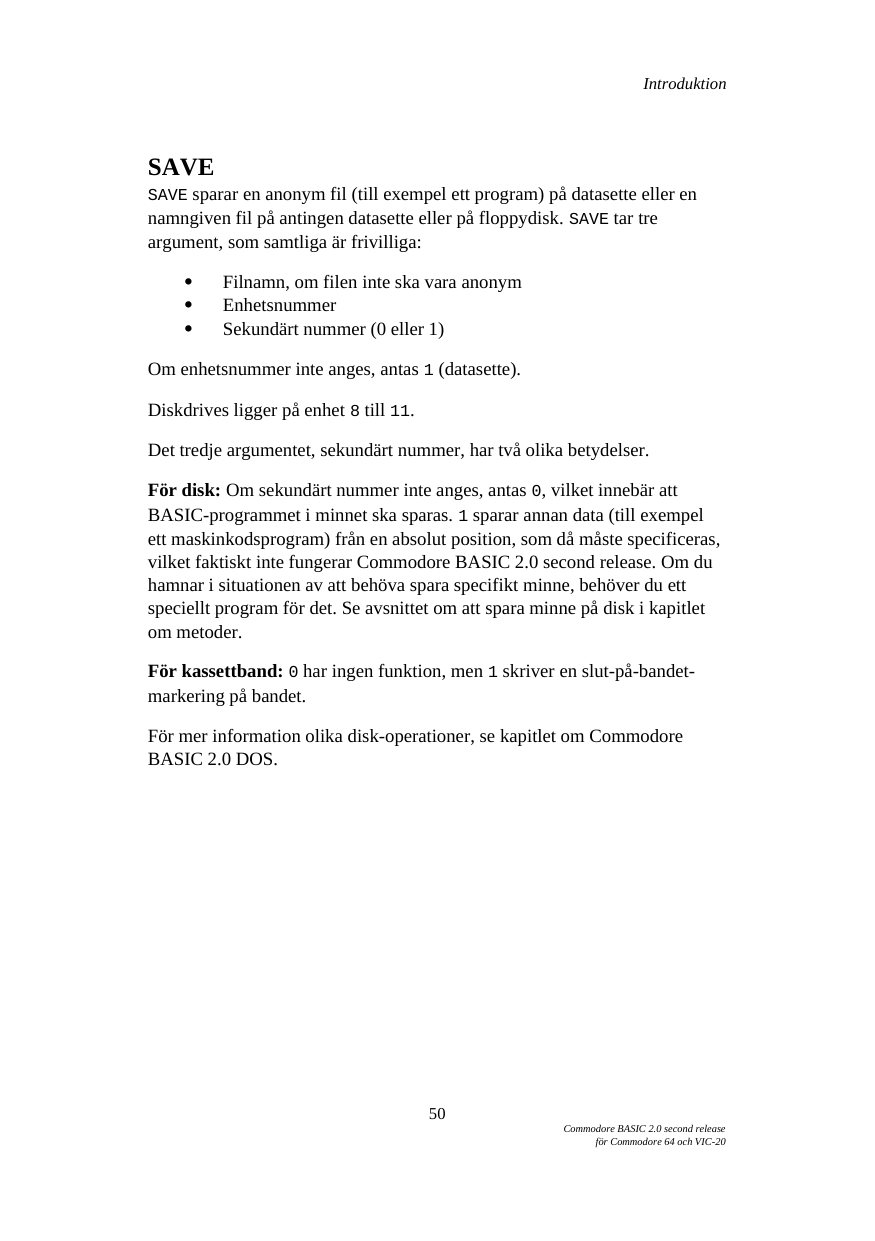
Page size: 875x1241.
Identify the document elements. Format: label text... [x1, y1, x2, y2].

text Om enhetsnummer inte anges, antas 1 (datasette). [148, 357, 726, 380]
list Sekundärt nummer (0 eller 1) [185, 318, 726, 339]
list Enhetsnummer [185, 294, 726, 316]
subtitle SAVE [148, 152, 726, 181]
text För disk: Om sekundärt nummer inte anges, antas 0, vilket innebär att BASIC-programmet i minnet ska sparas. 1 sparar annan data (till exempel ett maskinkodsprogram) från en absolut position, som då måste specificeras, vilket faktiskt inte fungerar Commodore BASIC 2.0 second release. Om du hamnar i situationen av att behöva spara specifikt minne, behöver du ett speciellt program för det. Se avsnittet om att spara minne på disk i kapitlet om metoder. [148, 479, 726, 642]
text Det tredje argumentet, sekundärt nummer, har två olika betydelser. [148, 439, 726, 461]
text För mer information olika disk-operationer, se kapitlet om Commodore BASIC 2.0 DOS. [148, 724, 726, 769]
text Diskdrives ligger på enhet 8 till 11. [148, 398, 726, 421]
text SAVE sparar en anonym fil (till exempel ett program) på datasette eller en namngiven fil på antingen datasette eller på floppydisk. SAVE tar tre argument, som samtliga är frivilliga: [148, 183, 726, 253]
text För kassettband: 0 har ingen funktion, men 1 skriver en slut-på-bandet-markering på bandet. [148, 660, 726, 706]
list Filnamn, om filen inte ska vara anonym [185, 271, 726, 293]
